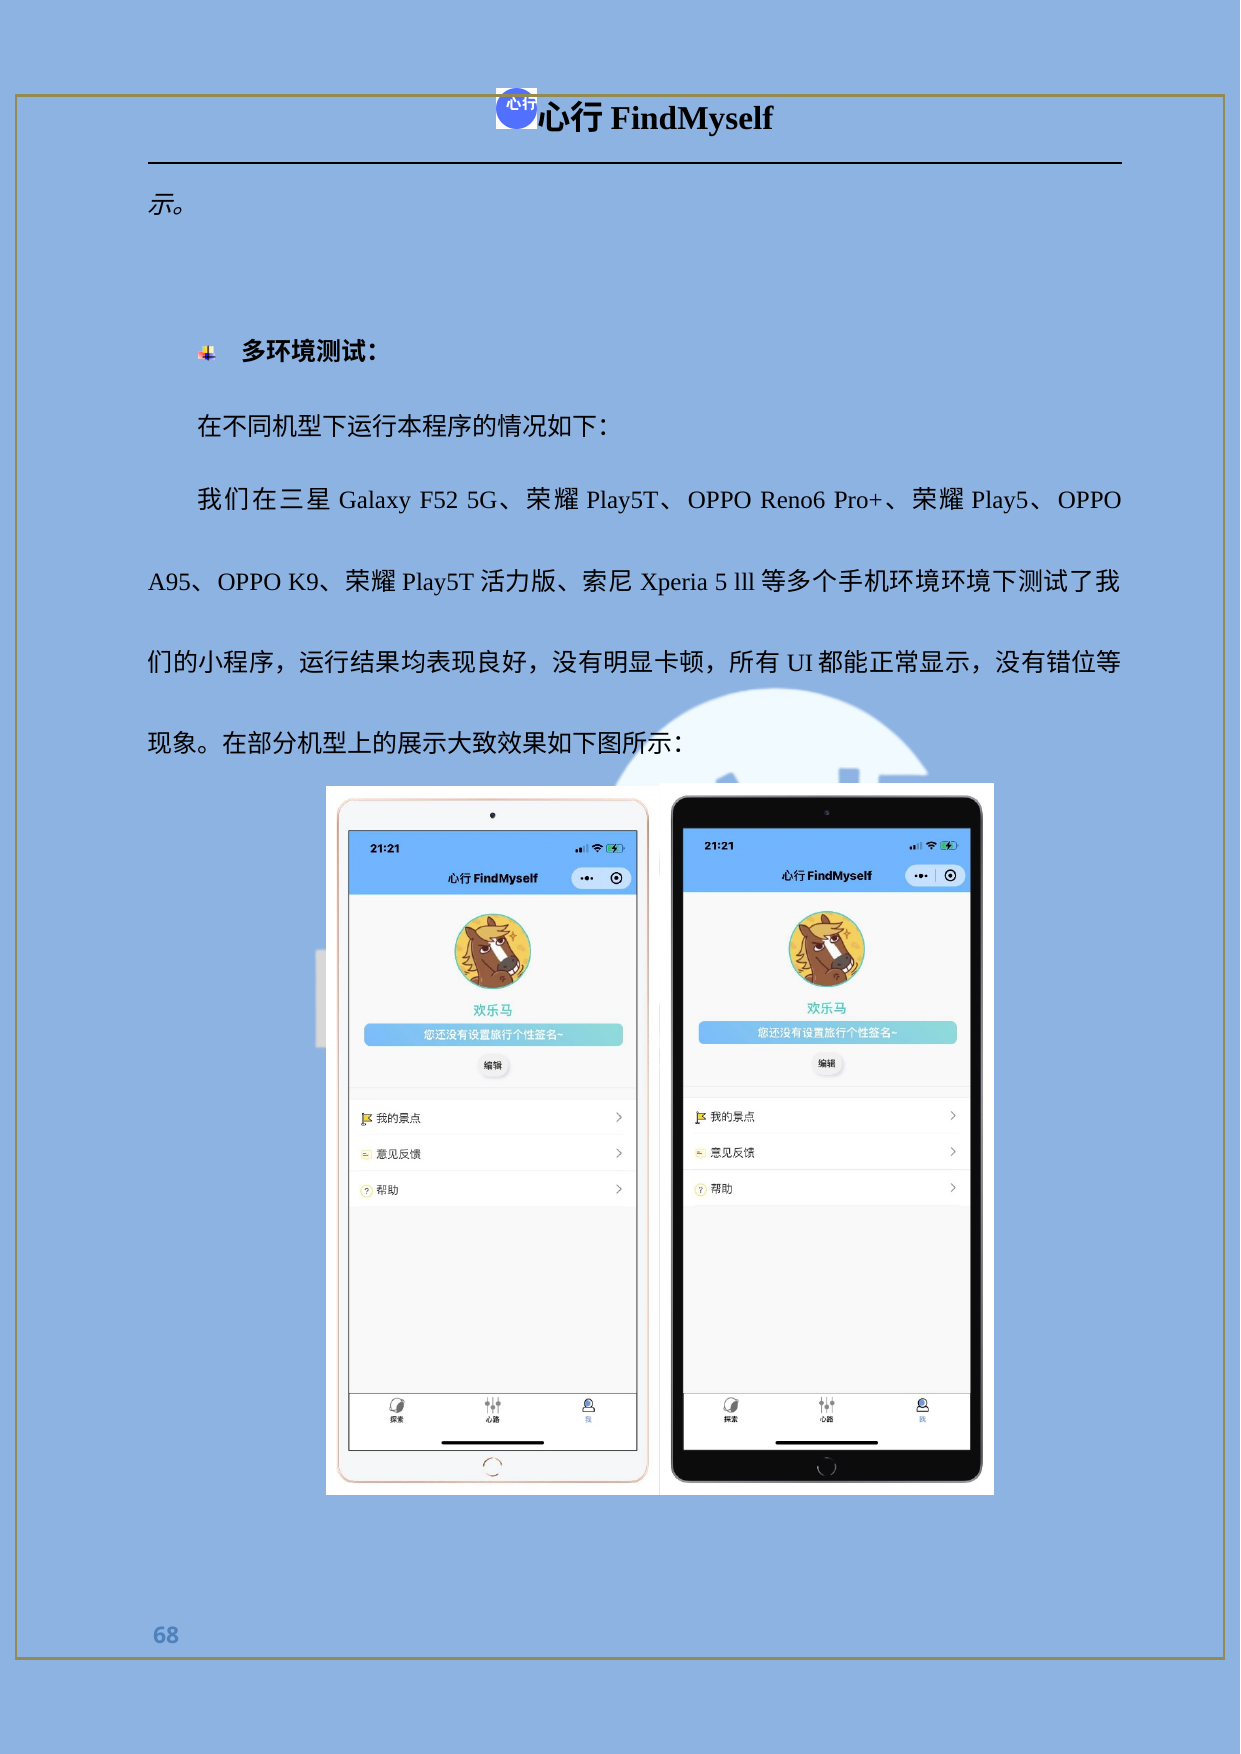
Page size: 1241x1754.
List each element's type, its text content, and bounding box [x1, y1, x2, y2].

picture [198, 344, 216, 361]
text 我们在三星Galaxy F52 5G、荣耀Play5T、OPPO Reno6 Pro+、荣耀Play5、OPPO A95、OPPO K9、荣耀Play5T活力版、索尼Xperia 5 lll等多个手机环境环境下测试了我们的小程序，运行结果均表现良好，没有明显卡顿，所有UI都能正常显示，没有错位等现象。在部分机型上的展示大致效果如下图所示： [148, 466, 1122, 774]
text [148, 170, 1122, 235]
text 在不同机型下运行本程序的情况如下： [148, 392, 1122, 457]
picture [326, 783, 994, 1495]
picture [496, 97, 537, 129]
list 多环境测试： [198, 317, 1122, 382]
picture [496, 88, 537, 94]
